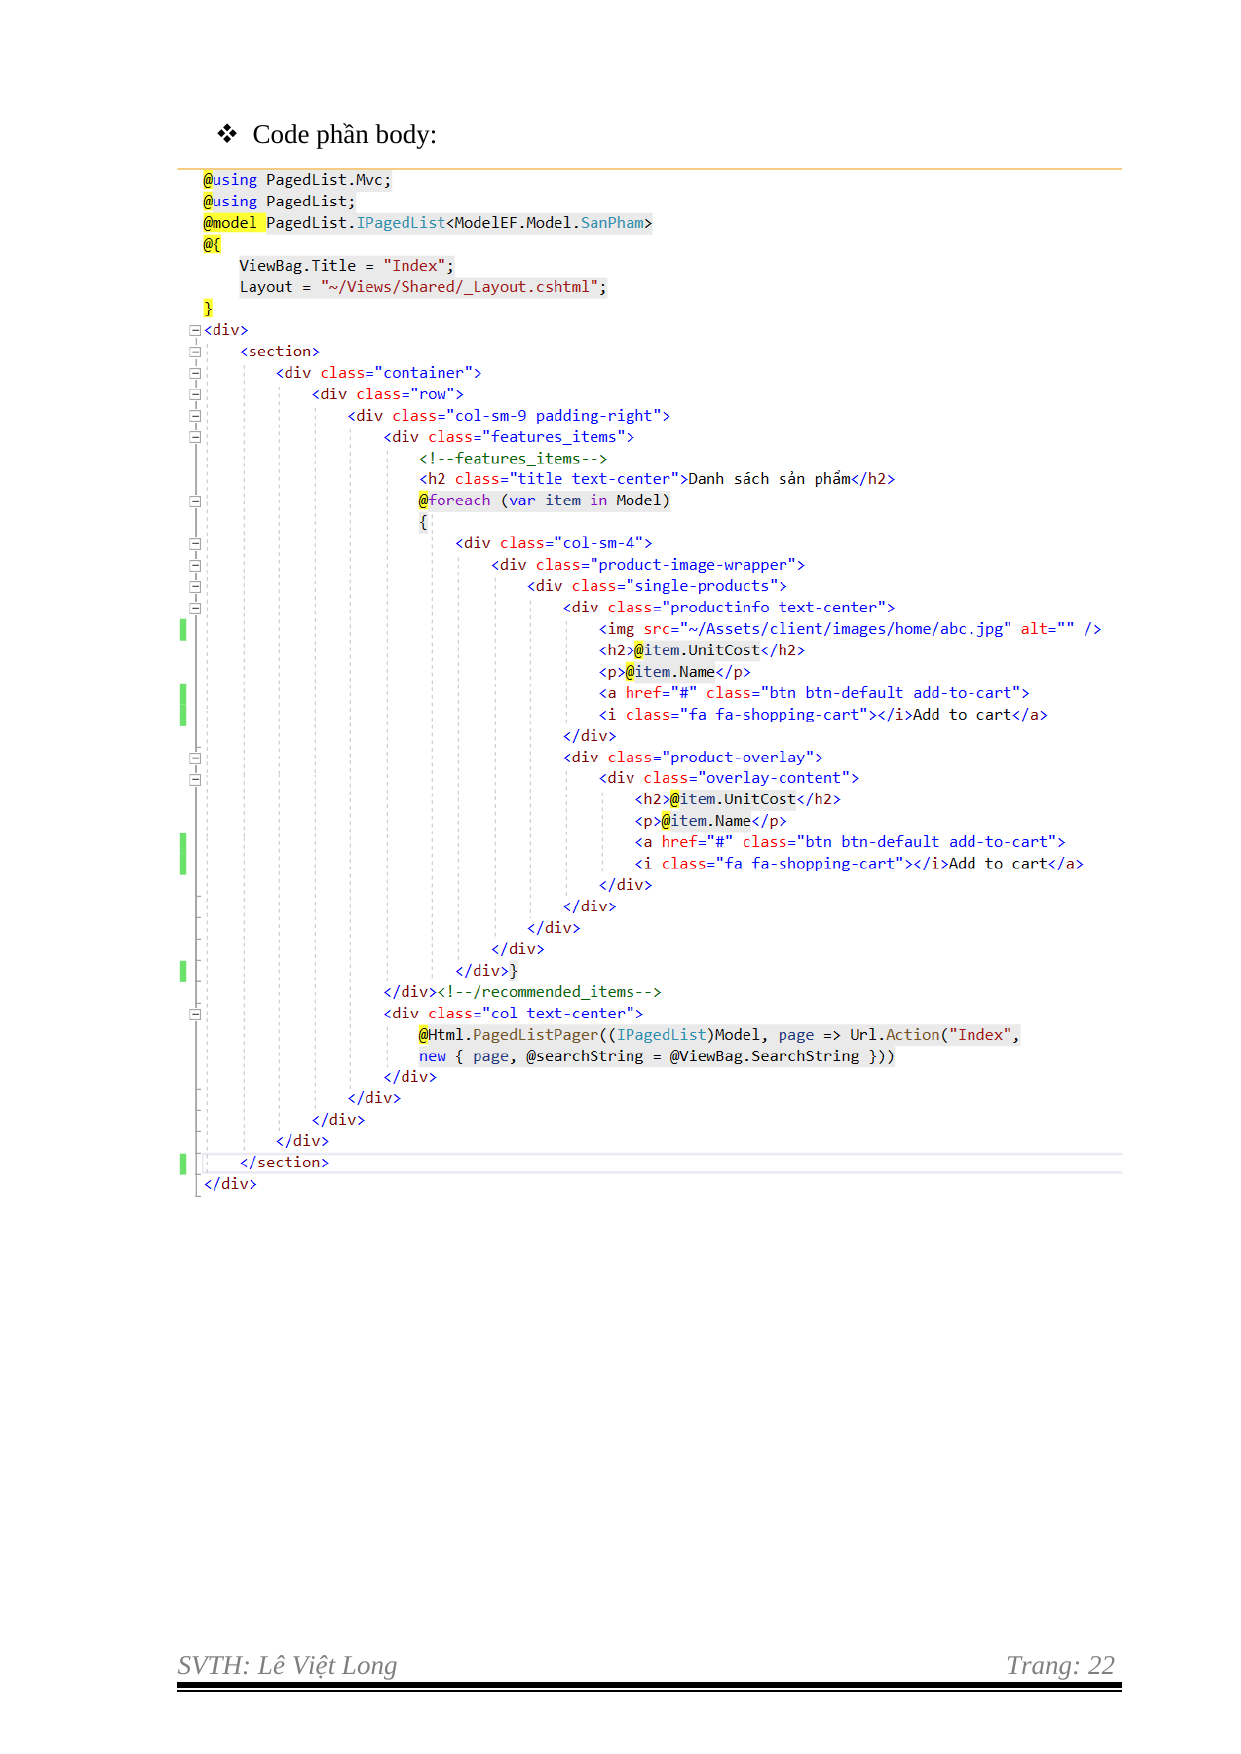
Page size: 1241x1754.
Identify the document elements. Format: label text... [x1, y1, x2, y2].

list Code phần body: [215, 118, 1122, 149]
picture [177, 168, 1123, 1201]
